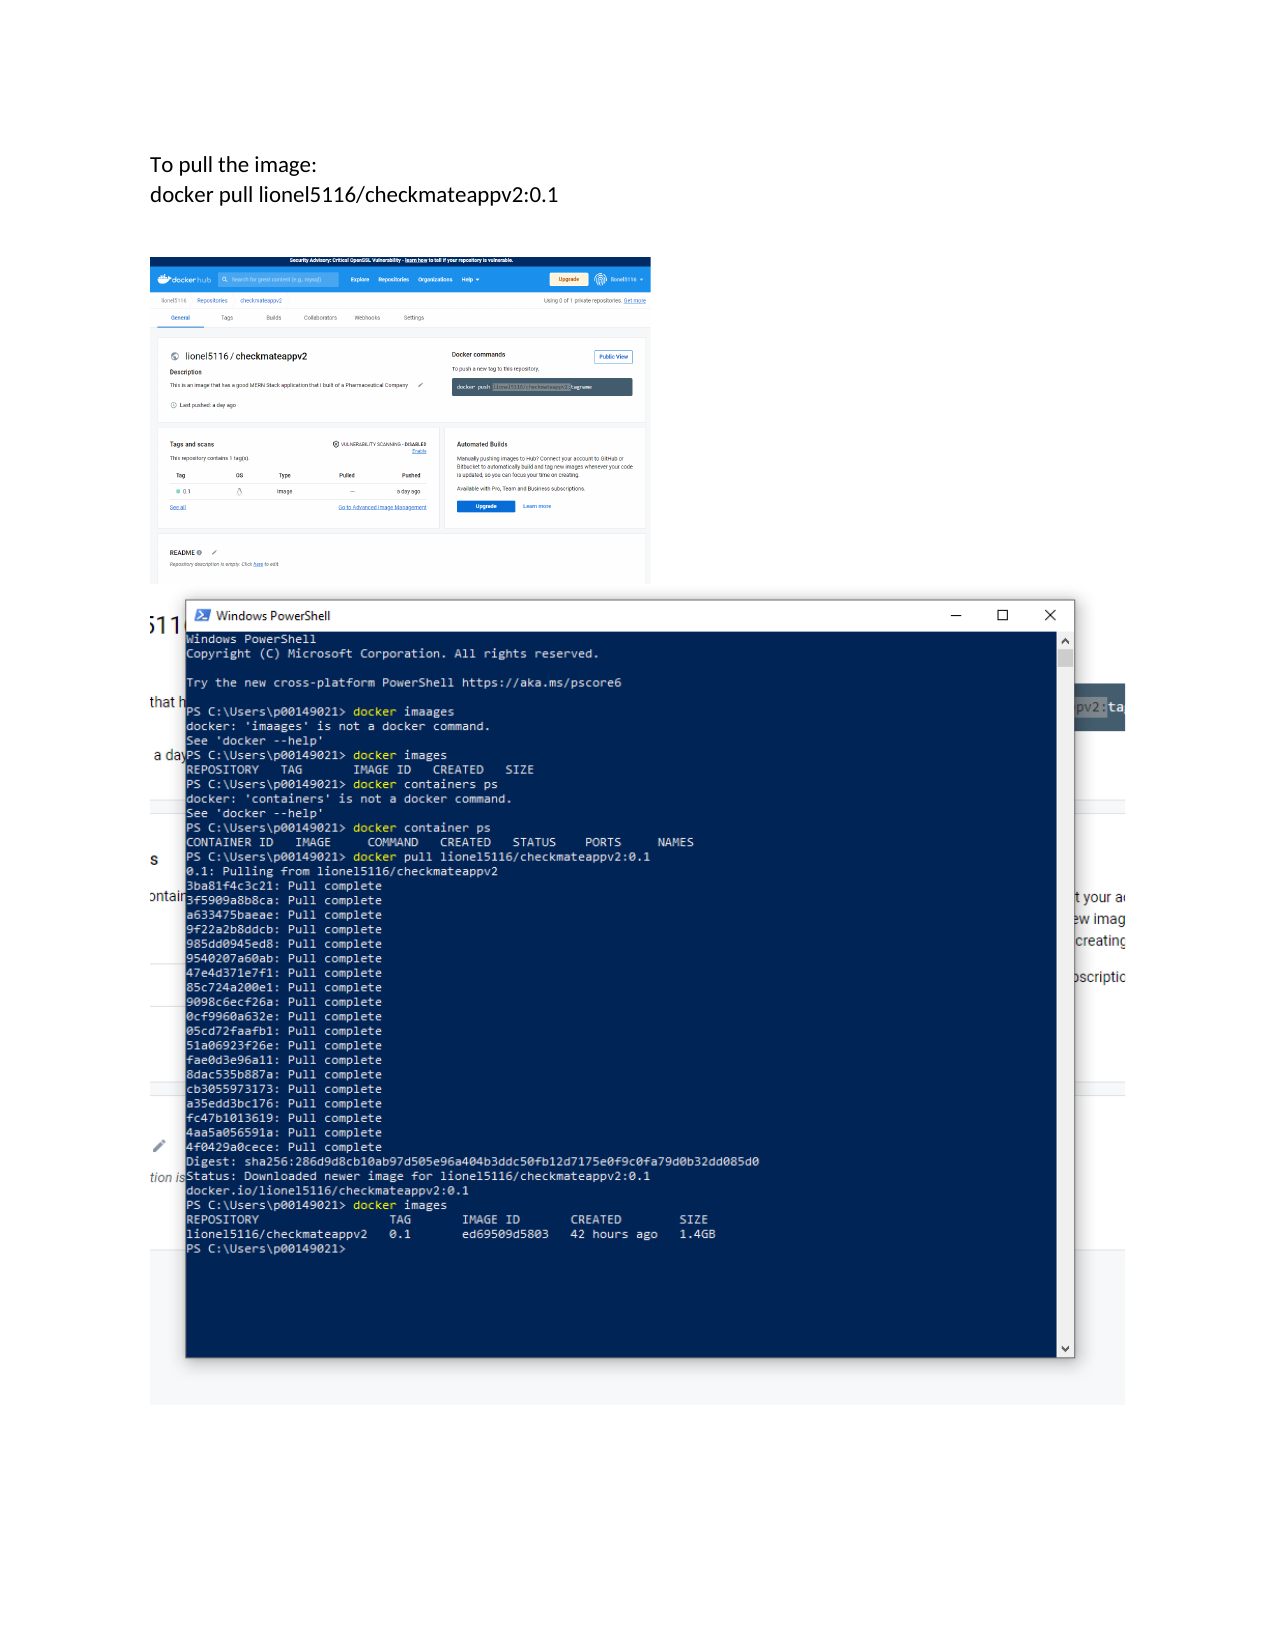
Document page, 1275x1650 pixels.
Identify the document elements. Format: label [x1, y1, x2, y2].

text [150, 150, 1125, 208]
picture [150, 257, 651, 584]
picture [150, 585, 1125, 1405]
